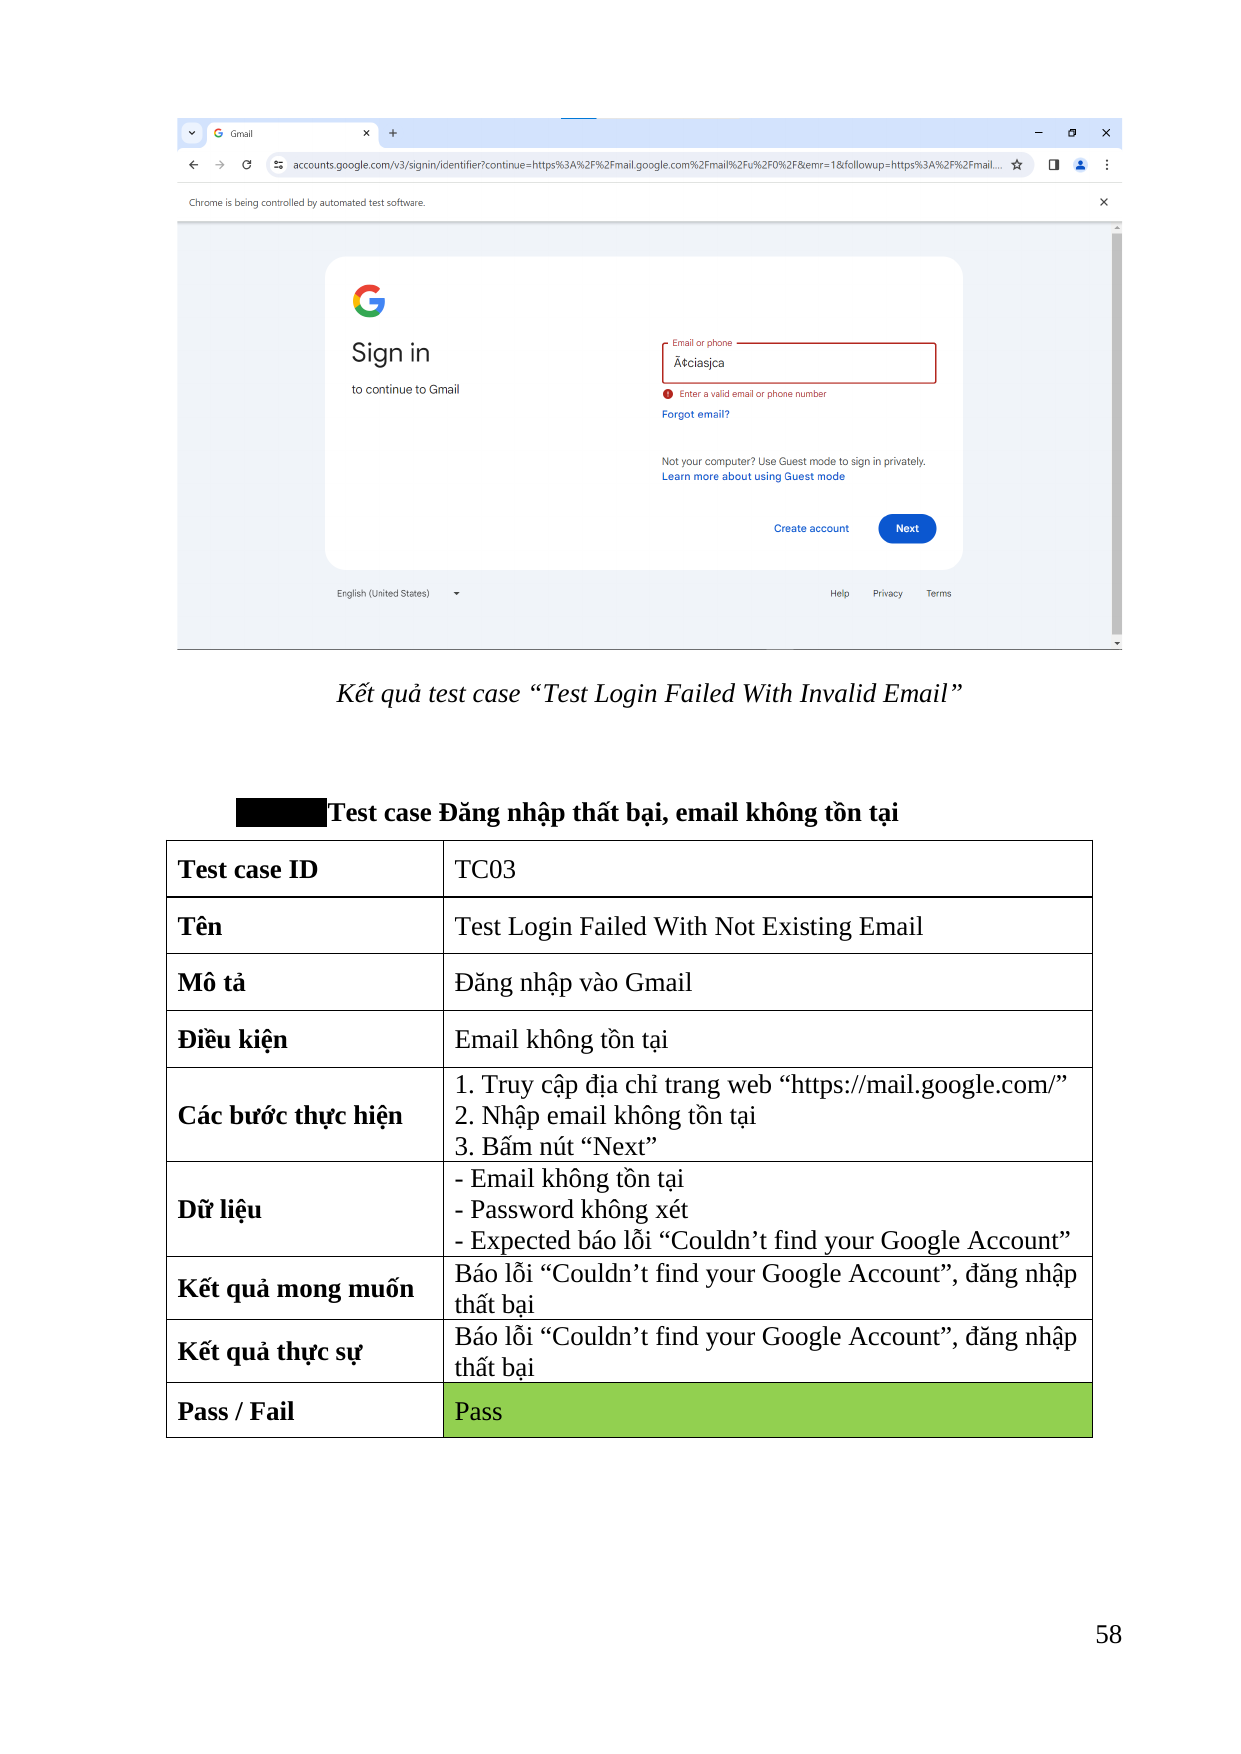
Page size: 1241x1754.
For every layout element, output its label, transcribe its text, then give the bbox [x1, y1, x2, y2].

table_cell Pass / Fail [167, 1383, 443, 1437]
table_cell Báo lỗi “Couldn’t find your Google Account”, đăng nhập thất bại [444, 1320, 1092, 1382]
table_header TC03 [444, 841, 1092, 896]
text Kết quả test case “Test Login Failed With Invalid Email” [177, 678, 1122, 709]
table_cell Báo lỗi “Couldn’t find your Google Account”, đăng nhập thất bại [444, 1257, 1092, 1319]
table_cell Kết quả mong muốn [167, 1257, 443, 1319]
table_cell Kết quả thực sự [167, 1320, 443, 1382]
picture [177, 118, 1123, 650]
table_cell Điều kiện [167, 1011, 443, 1067]
table_cell Các bước thực hiện [167, 1068, 443, 1161]
table_cell - Email không tồn tại - Password không xét - Expected báo lỗi “Couldn’t find your Google Account” [444, 1162, 1092, 1256]
table_cell Dữ liệu [167, 1162, 443, 1256]
table_cell Mô tả [167, 954, 443, 1010]
table_cell Email không tồn tại [444, 1011, 1092, 1067]
table_cell Test Login Failed With Not Existing Email [444, 898, 1092, 953]
subtitle Test case Đăng nhập thất bại, email không tồn tại [236, 796, 1122, 827]
table_cell 1. Truy cập địa chỉ trang web “https://mail.google.com/” 2. Nhập email không tồn tại 3. Bấm nút “Next” [444, 1068, 1092, 1161]
table_header Test case ID [167, 841, 443, 896]
table_cell Pass [444, 1383, 1092, 1437]
table_cell Tên [167, 898, 443, 953]
table_cell Đăng nhập vào Gmail [444, 954, 1092, 1010]
